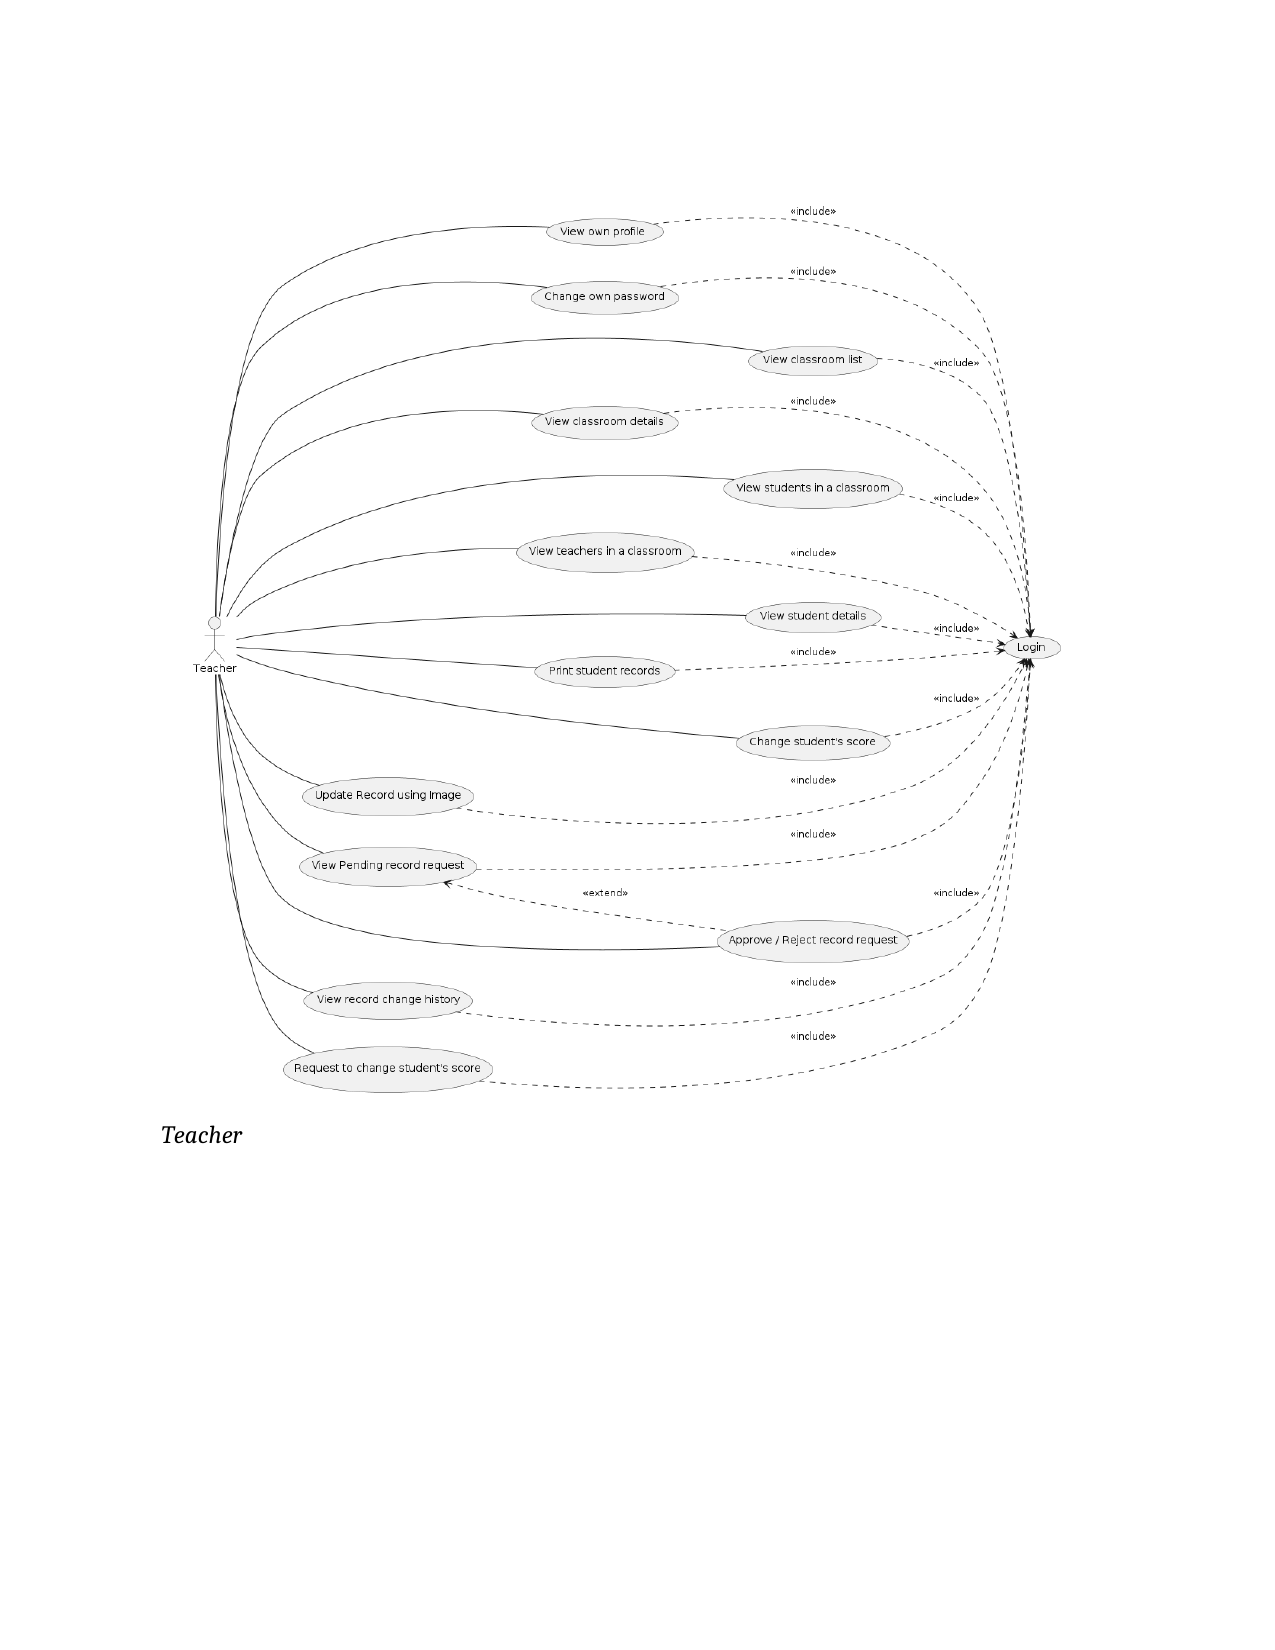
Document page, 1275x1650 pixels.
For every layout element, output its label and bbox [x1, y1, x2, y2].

picture [188, 199, 1064, 1101]
table_header [139, 150, 1114, 1212]
